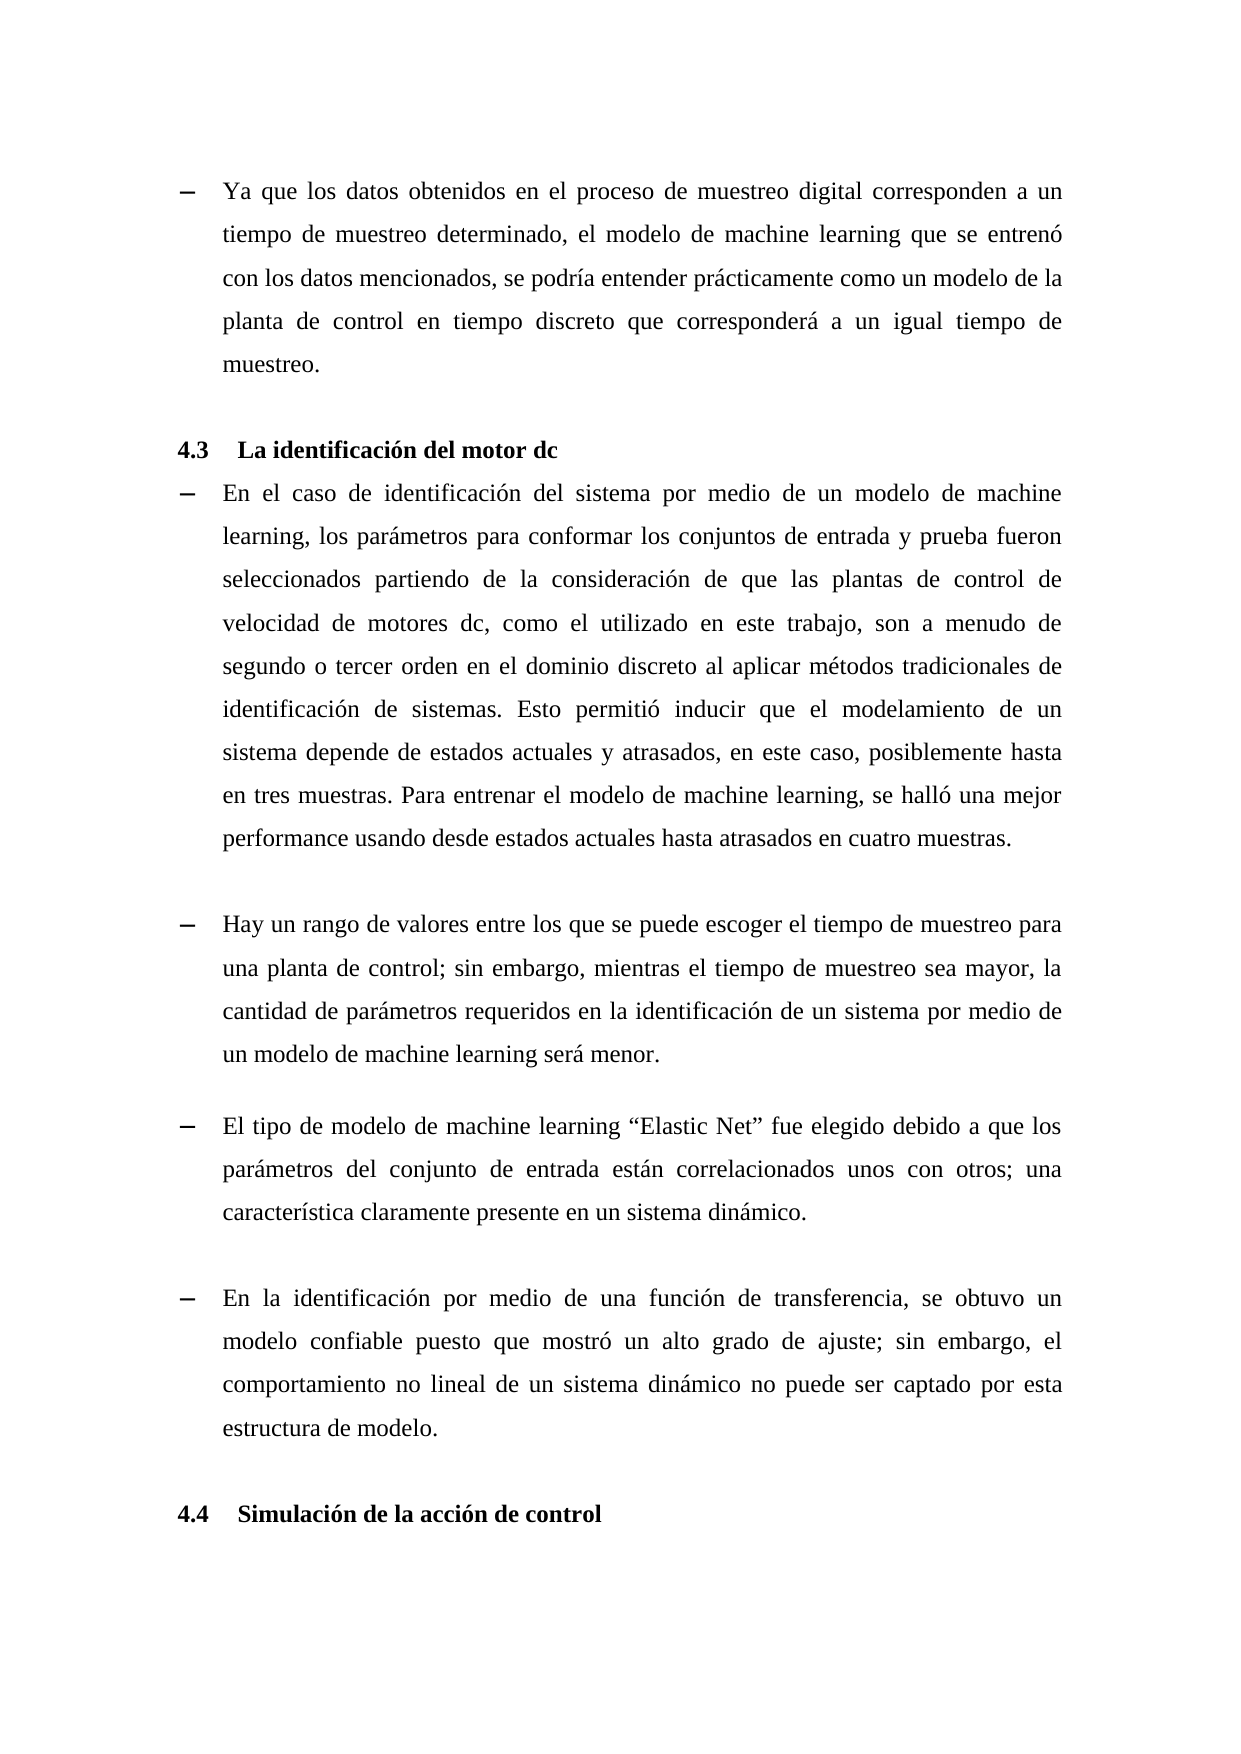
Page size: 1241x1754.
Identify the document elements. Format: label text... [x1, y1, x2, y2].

list Hay un rango de valores entre los que se puede escoger el tiempo de muestreo para una planta de control; sin embargo, mientras el tiempo de muestreo sea mayor, la cantidad de parámetros requeridos en la identificación de un sistema por medio de un modelo de machine learning será menor. [177, 909, 1063, 1068]
list Ya que los datos obtenidos en el proceso de muestreo digital corresponden a un tiempo de muestreo determinado, el modelo de machine learning que se entrenó con los datos mencionados, se podría entender prácticamente como un modelo de la planta de control en tiempo discreto que corresponderá a un igual tiempo de muestreo. [177, 176, 1063, 378]
list En el caso de identificación del sistema por medio de un modelo de machine learning, los parámetros para conformar los conjuntos de entrada y prueba fueron seleccionados partiendo de la consideración de que las plantas de control de velocidad de motores dc, como el utilizado en este trabajo, son a menudo de segundo o tercer orden en el dominio discreto al aplicar métodos tradicionales de identificación de sistemas. Esto permitió inducir que el modelamiento de un sistema depende de estados actuales y atrasados, en este caso, posiblemente hasta en tres muestras. Para entrenar el modelo de machine learning, se halló una mejor performance usando desde estados actuales hasta atrasados en cuatro muestras. [177, 478, 1063, 852]
list El tipo de modelo de machine learning “Elastic Net” fue elegido debido a que los parámetros del conjunto de entrada están correlacionados unos con otros; una característica claramente presente en un sistema dinámico. [177, 1111, 1063, 1226]
list En la identificación por medio de una función de transferencia, se obtuvo un modelo confiable puesto que mostró un alto grado de ajuste; sin embargo, el comportamiento no lineal de un sistema dinámico no puede ser captado por esta estructura de modelo. [177, 1283, 1063, 1441]
subtitle Simulación de la acción de control [177, 1499, 1063, 1528]
subtitle La identificación del motor dc [177, 435, 1063, 464]
